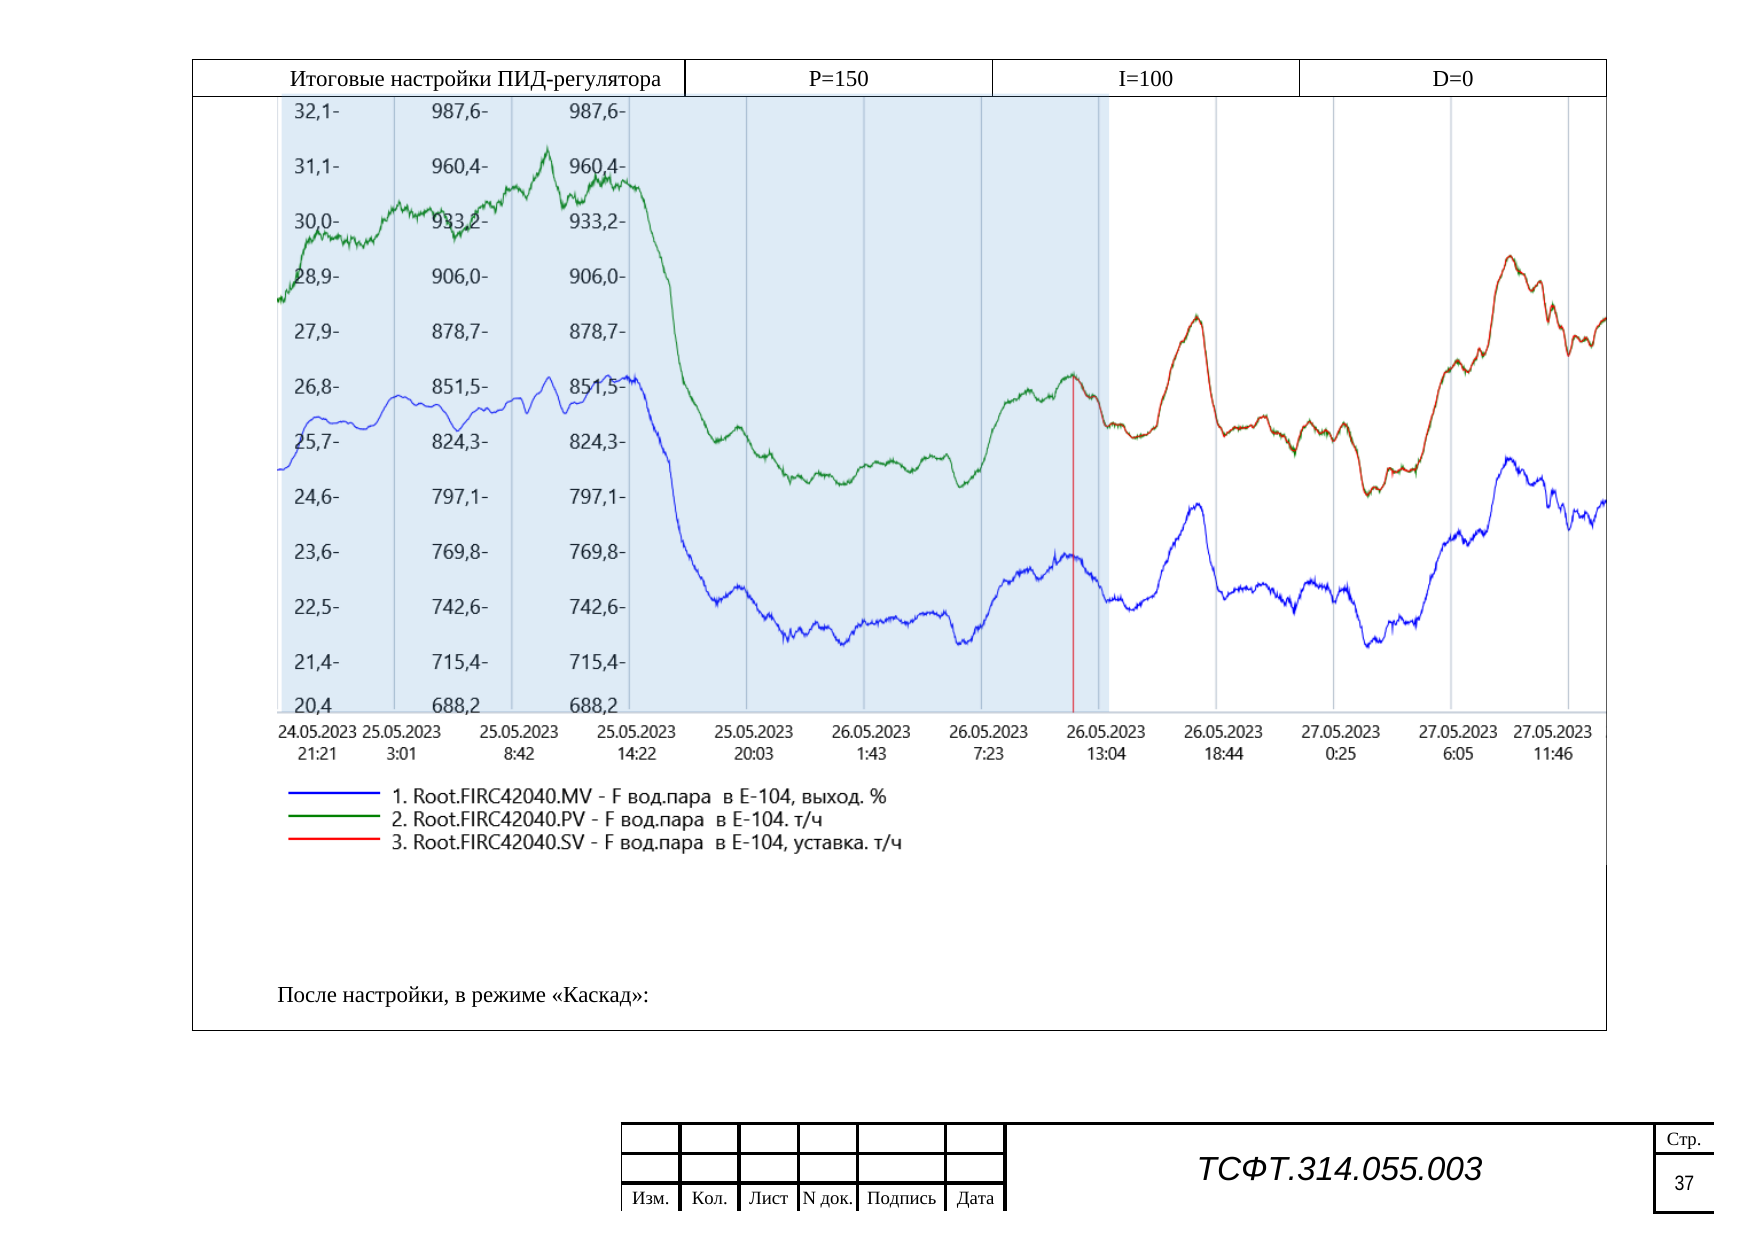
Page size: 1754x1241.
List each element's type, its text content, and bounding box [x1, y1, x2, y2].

picture [277, 97, 1607, 865]
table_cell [193, 97, 1606, 1030]
table_cell I=100 [993, 60, 1299, 96]
table_cell D=0 [1300, 60, 1606, 96]
table_cell P=150 [686, 60, 992, 93]
table_cell Итоговые настройки ПИД-регулятора [193, 60, 684, 96]
